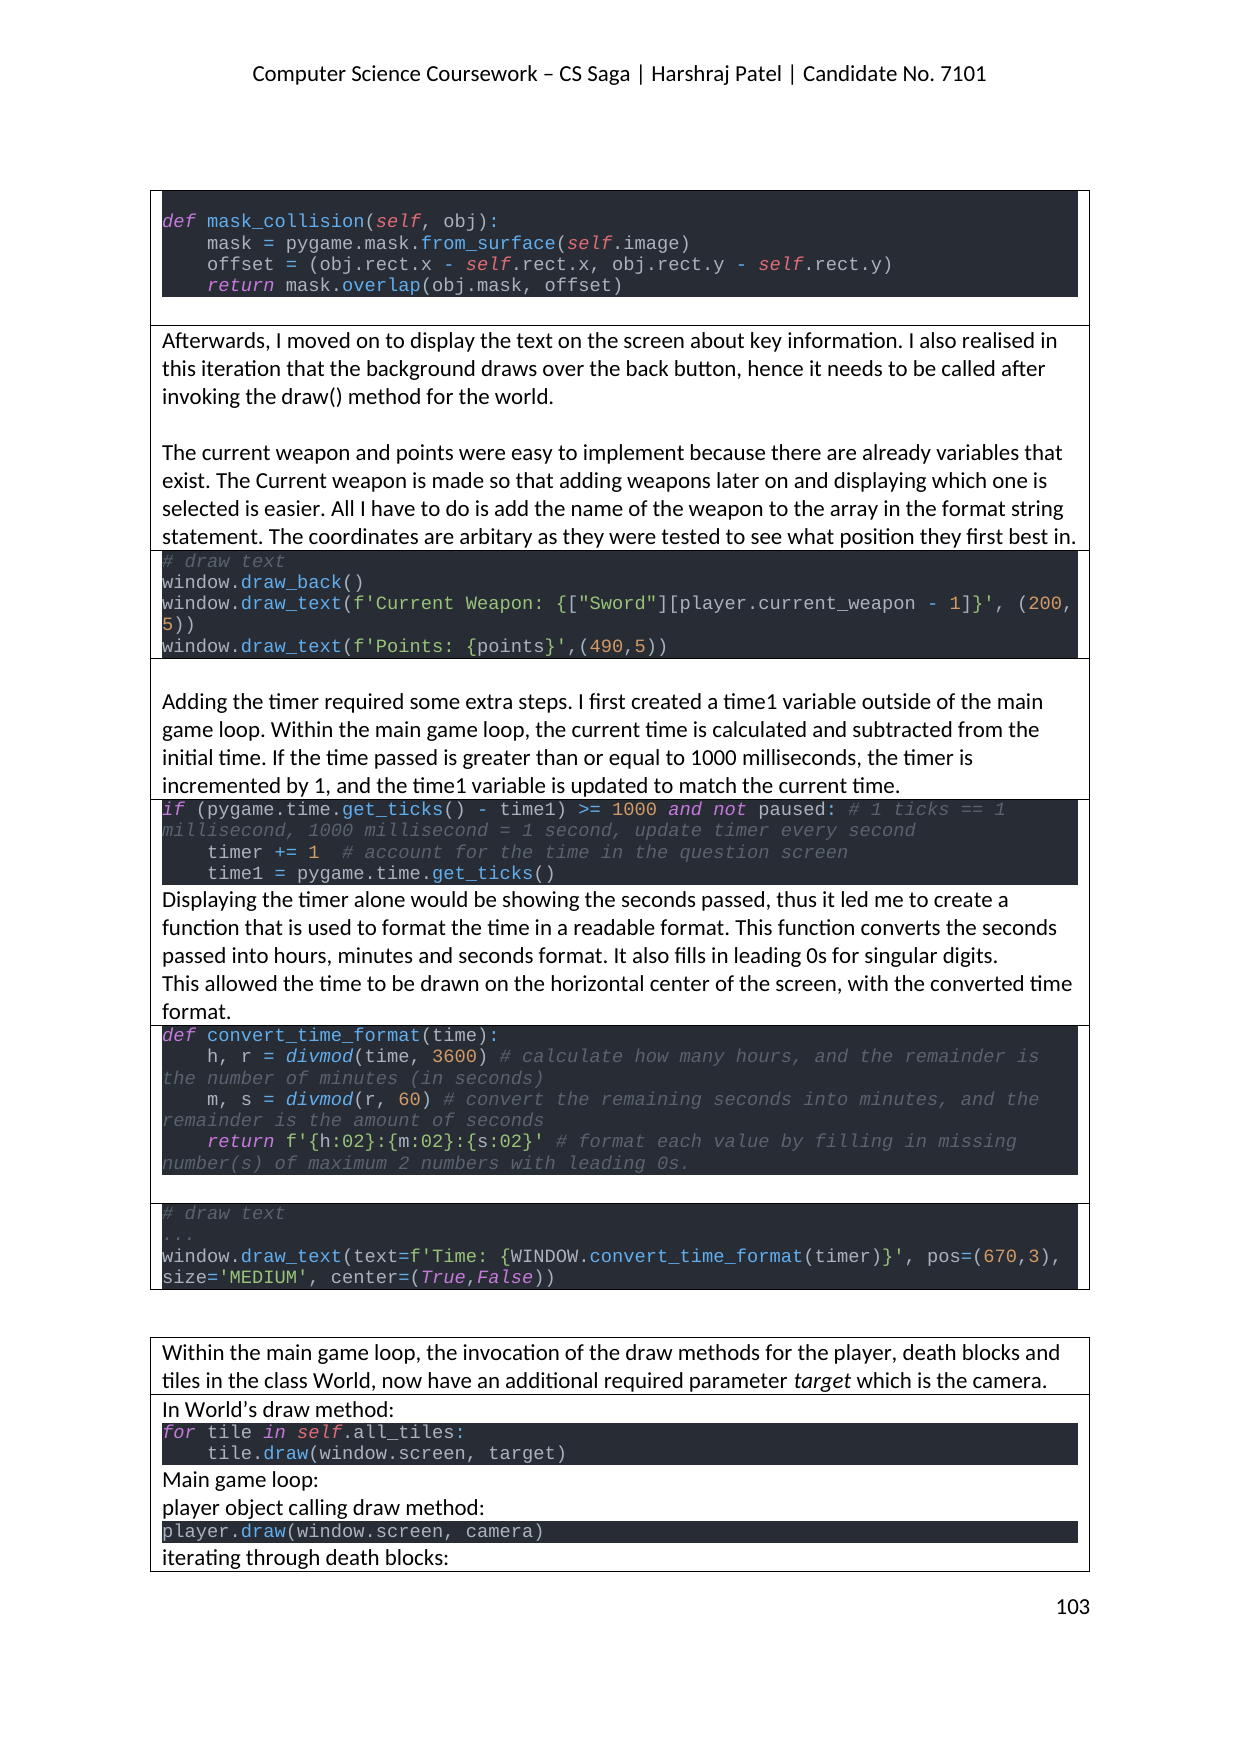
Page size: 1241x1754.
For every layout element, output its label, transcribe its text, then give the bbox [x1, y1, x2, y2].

table_cell Afterwards, I moved on to display the text on the screen about key information. I also realised in this iteration that the background draws over the back button, hence it needs to be called after invoking the draw() method for the world. The current weapon and points were easy to implement because there are already variables that exist. The Current weapon is made so that adding weapons later on and displaying which one is selected is easier. All I have to do is add the name of the weapon to the array in the format string statement. The coordinates are arbitary as they were tested to see what position they first best in. [151, 326, 1089, 550]
table_header Within the main game loop, the invocation of the draw methods for the player, death blocks and tiles in the class World, now have an additional required parameter target which is the camera. [151, 1338, 1089, 1394]
table_cell def convert_time_format(time): h, r = divmod(time, 3600) # calculate how many hours, and the remainder is the number of minutes (in seconds) m, s = divmod(r, 60) # convert the remaining seconds into minutes, and the remainder is the amount of seconds return f'{h:02}:{m:02}:{s:02}' # format each value by filling in missing number(s) of maximum 2 numbers with leading 0s. [151, 1026, 1089, 1203]
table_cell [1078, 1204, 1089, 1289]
table_cell Adding the timer required some extra steps. I first created a time1 variable outside of the main game loop. Within the main game loop, the current time is calculated and subtracted from the initial time. If the time passed is greater than or equal to 1000 milliseconds, the timer is incremented by 1, and the time1 variable is updated to match the current time. [151, 659, 1089, 799]
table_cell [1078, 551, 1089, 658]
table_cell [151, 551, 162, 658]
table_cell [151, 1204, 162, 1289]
table_cell if (pygame.time.get_ticks() - time1) >= 1000 and not paused: # 1 ticks == 1 millisecond, 1000 millisecond = 1 second, update timer every second timer += 1 # account for the time in the question screen time1 = pygame.time.get_ticks() Displaying the timer alone would be showing the seconds passed, thus it led me to create a function that is used to format the time in a readable format. This function converts the seconds passed into hours, minutes and seconds format. It also fills in leading 0s for singular digits. This allowed the time to be drawn on the horizontal center of the screen, with the converted time format. [151, 800, 1089, 1025]
